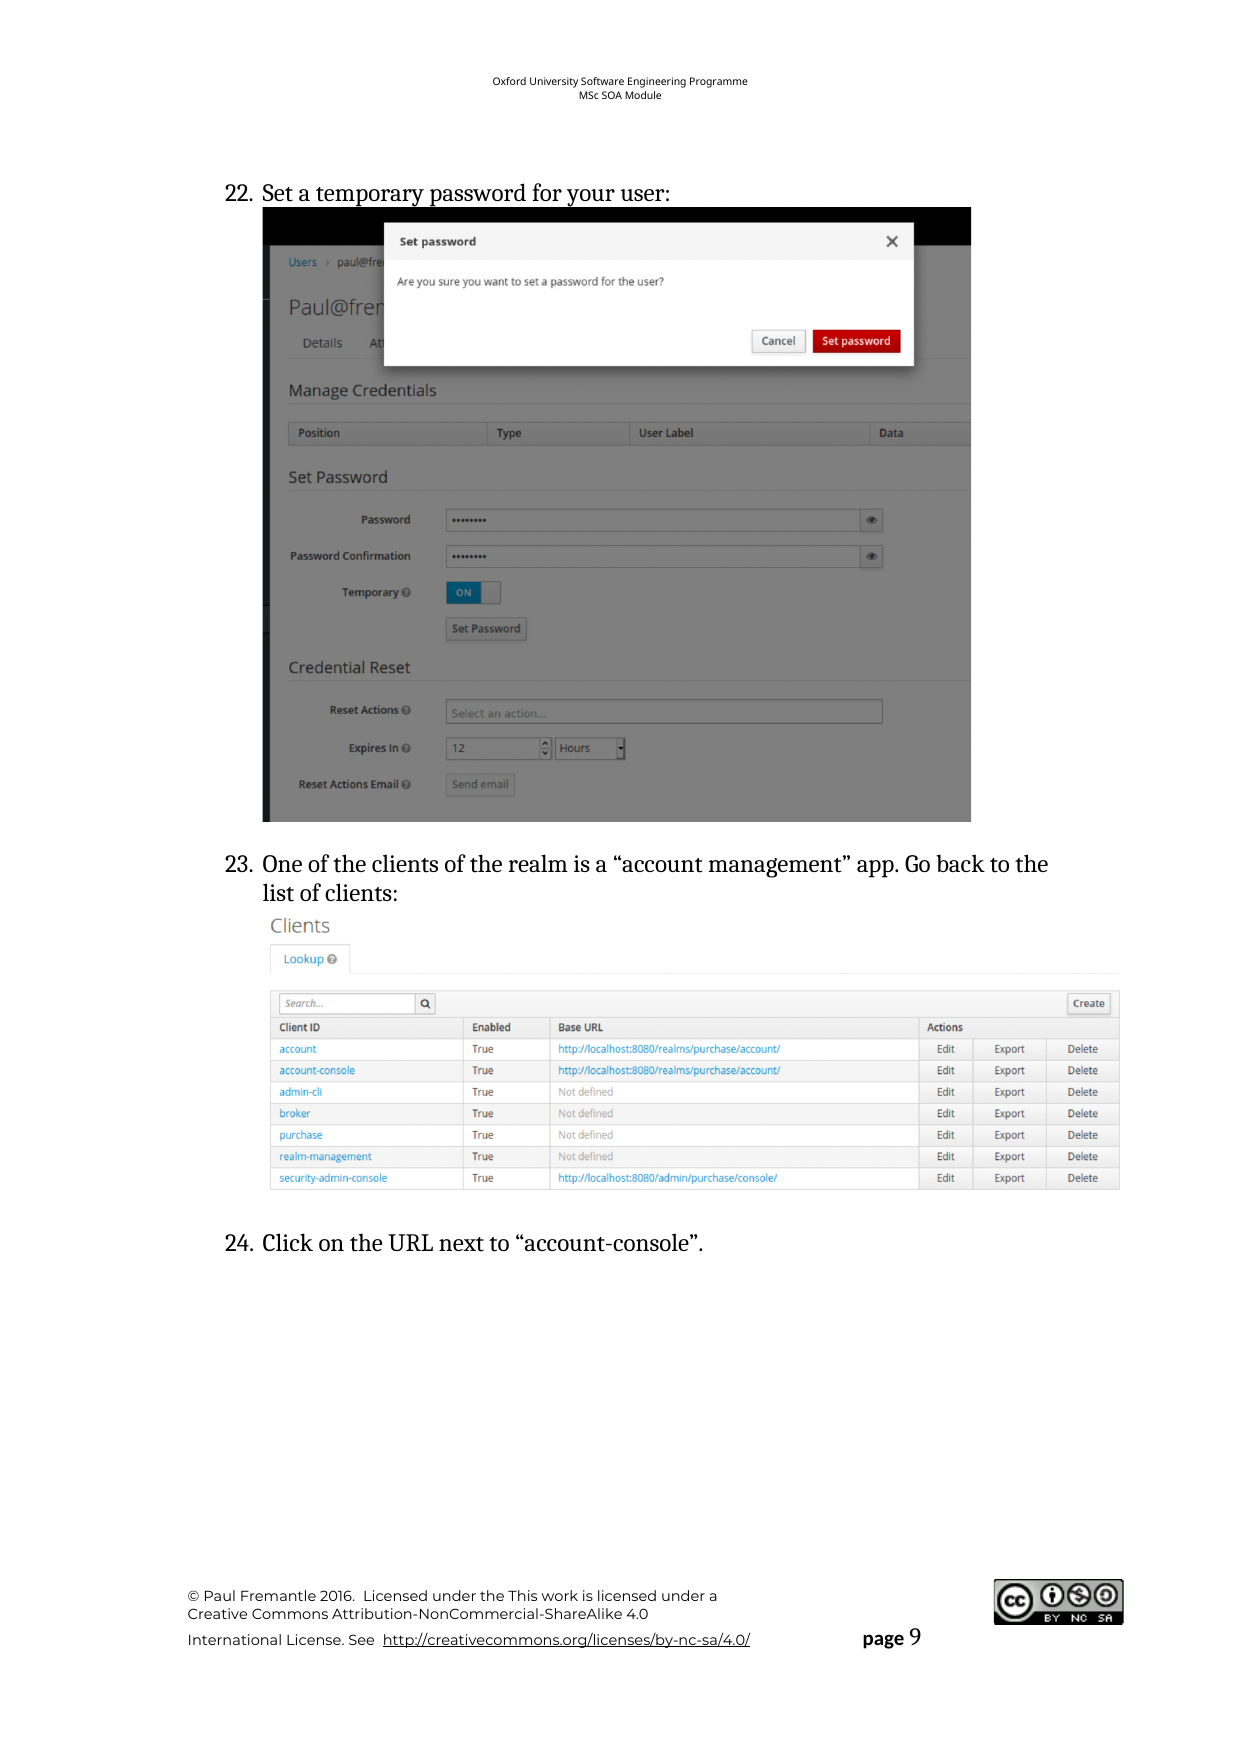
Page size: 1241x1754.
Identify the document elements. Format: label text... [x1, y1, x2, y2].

picture [262, 907, 1128, 1229]
list One of the clients of the realm is a “account management” app. Go back to the list of clients: [225, 850, 1053, 908]
picture [262, 207, 972, 822]
picture [993, 1579, 1124, 1625]
list Click on the URL next to “account-console”. [225, 1229, 1053, 1286]
